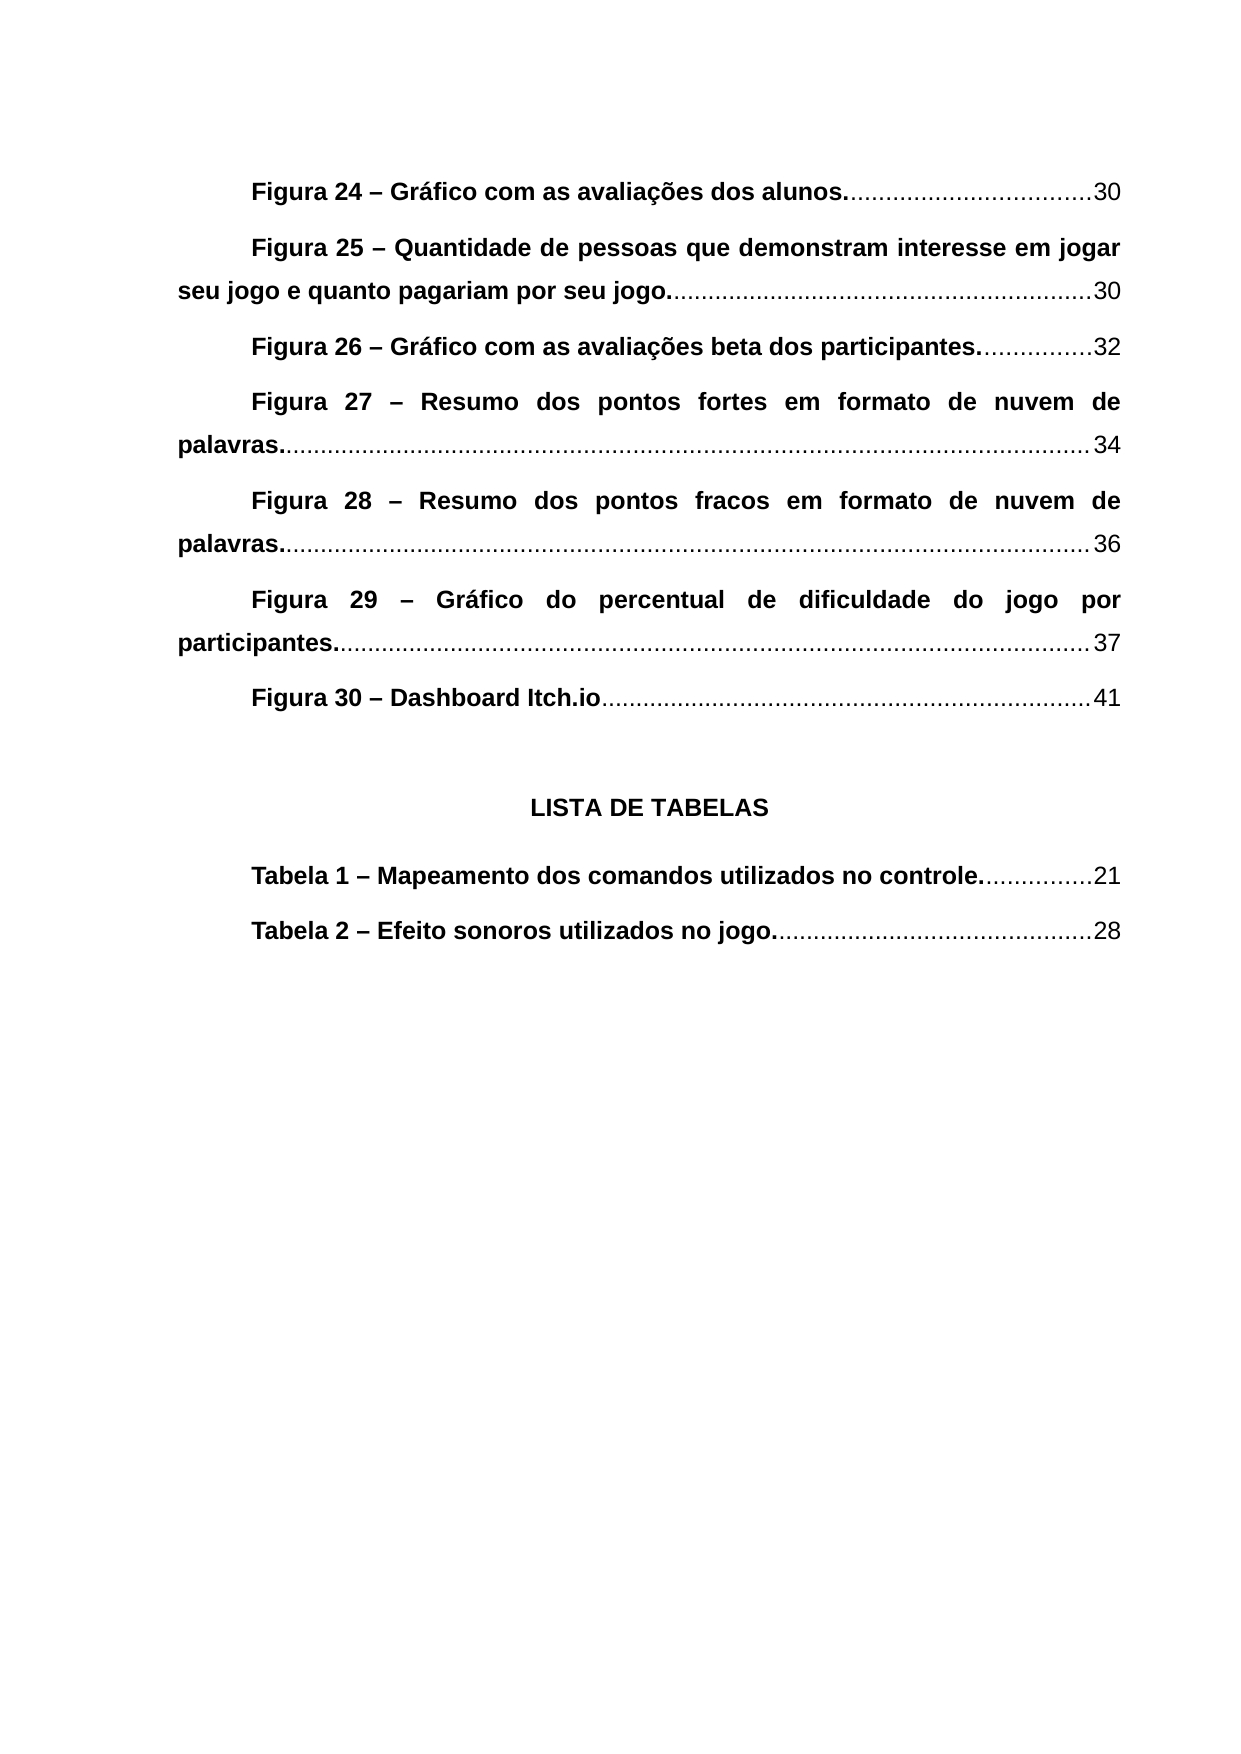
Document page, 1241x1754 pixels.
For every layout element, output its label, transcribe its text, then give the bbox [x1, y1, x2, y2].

text Figura 26 – Gráfico com as avaliações beta dos participantes. 32 [177, 332, 1122, 360]
text Figura 28 – Resumo dos pontos fracos em formato de nuvem de palavras. 36 [177, 486, 1122, 558]
text Figura 27 – Resumo dos pontos fortes em formato de nuvem de palavras. 34 [177, 387, 1122, 459]
text Figura 29 – Gráfico do percentual de dificuldade do jogo por participantes. 37 [177, 585, 1122, 657]
text Tabela 2 – Efeito sonoros utilizados no jogo. 28 [177, 916, 1122, 945]
text Figura 30 – Dashboard Itch.io 41 [177, 683, 1122, 712]
text Tabela 1 – Mapeamento dos comandos utilizados no controle. 21 [177, 861, 1122, 889]
text Figura 24 – Gráfico com as avaliações dos alunos. 30 [177, 177, 1122, 206]
text Figura 25 – Quantidade de pessoas que demonstram interesse em jogar seu jogo e quanto pagariam por seu jogo. 30 [177, 233, 1122, 305]
text LISTA DE TABELAS [177, 793, 1122, 821]
